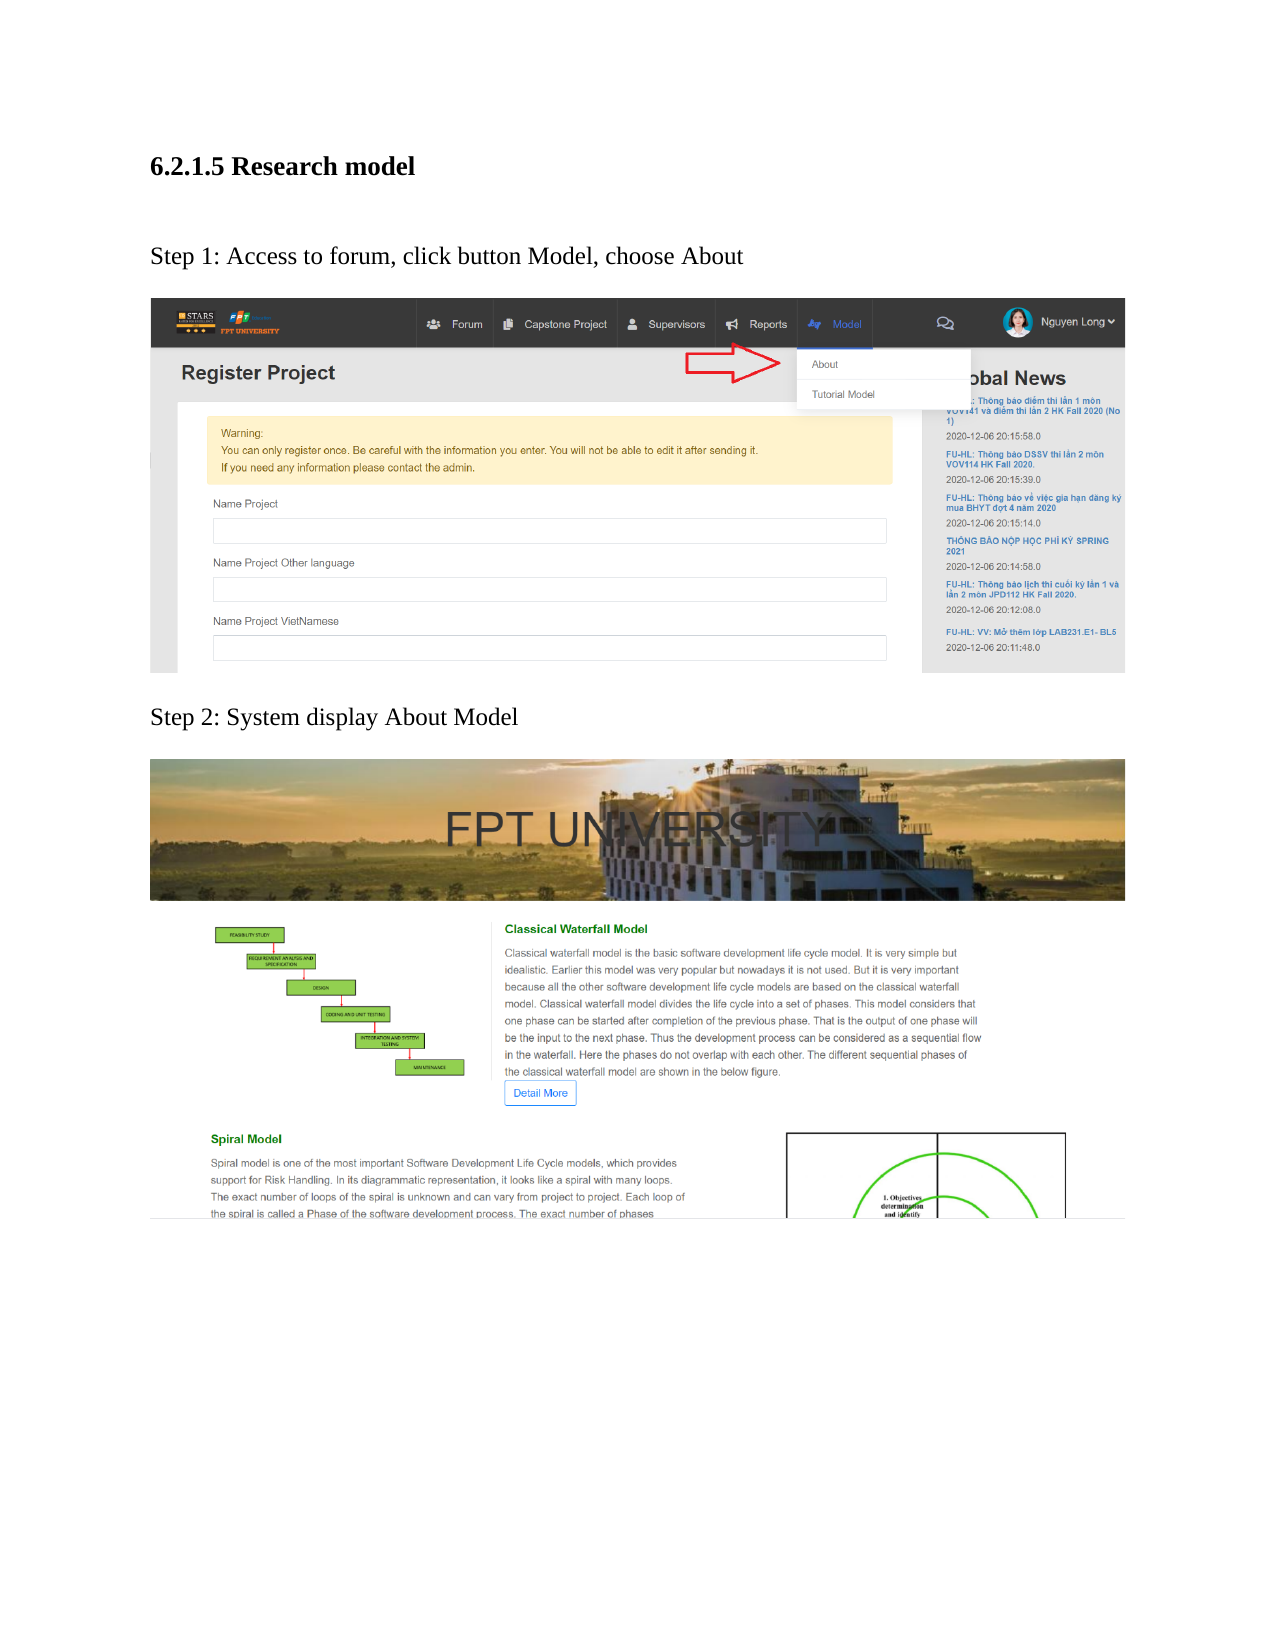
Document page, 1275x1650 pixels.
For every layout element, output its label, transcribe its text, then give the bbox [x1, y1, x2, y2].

picture [150, 298, 1125, 673]
subtitle 6.2.1.5 Research model [150, 150, 1125, 181]
text Step 1: Access to forum, click button Model, choose About [150, 241, 1125, 270]
picture [150, 759, 1125, 1220]
text Step 2: System display About Model [150, 702, 1125, 730]
